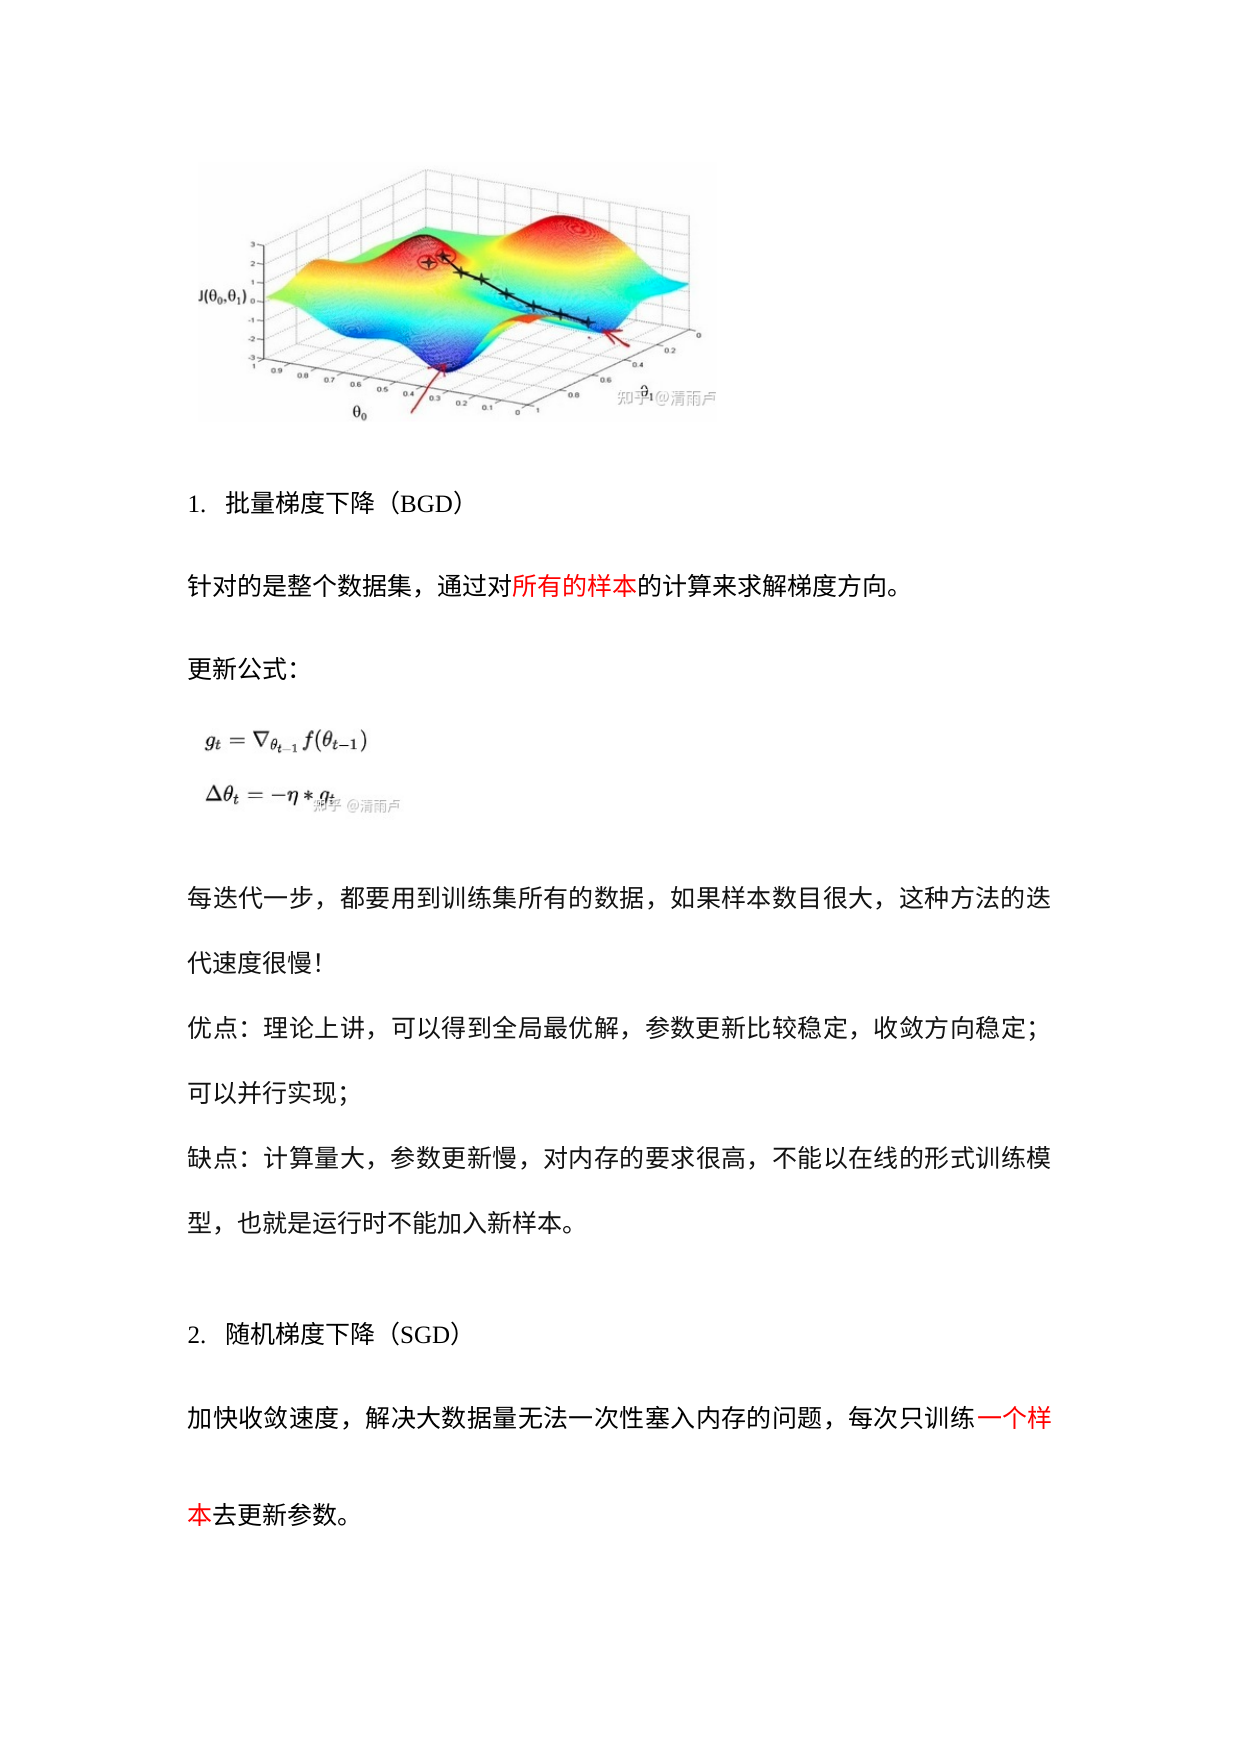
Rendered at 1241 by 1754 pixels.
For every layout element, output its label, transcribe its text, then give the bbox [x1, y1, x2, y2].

picture [187, 162, 717, 437]
picture [187, 718, 428, 823]
list 随机梯度下降（SGD） [187, 1301, 1053, 1366]
list 批量梯度下降（BGD） [187, 469, 1053, 534]
text 每迭代一步，都要用到训练集所有的数据，如果样本数目很大，这种方法的迭代速度很慢！ 优点：理论上讲，可以得到全局最优解，参数更新比较稳定，收敛方向稳定；可以并行实现； 缺点：计算量大，参数更新慢，对内存的要求很高，不能以在线的形式训练模型，也就是运行时不能加入新样本。 [187, 864, 1053, 1254]
text 加快收敛速度，解决大数据量无法一次性塞入内存的问题，每次只训练一个样本去更新参数。 [187, 1384, 1053, 1546]
text 更新公式： [187, 636, 1053, 701]
text 针对的是整个数据集，通过对所有的样本的计算来求解梯度方向。 [187, 552, 1053, 617]
